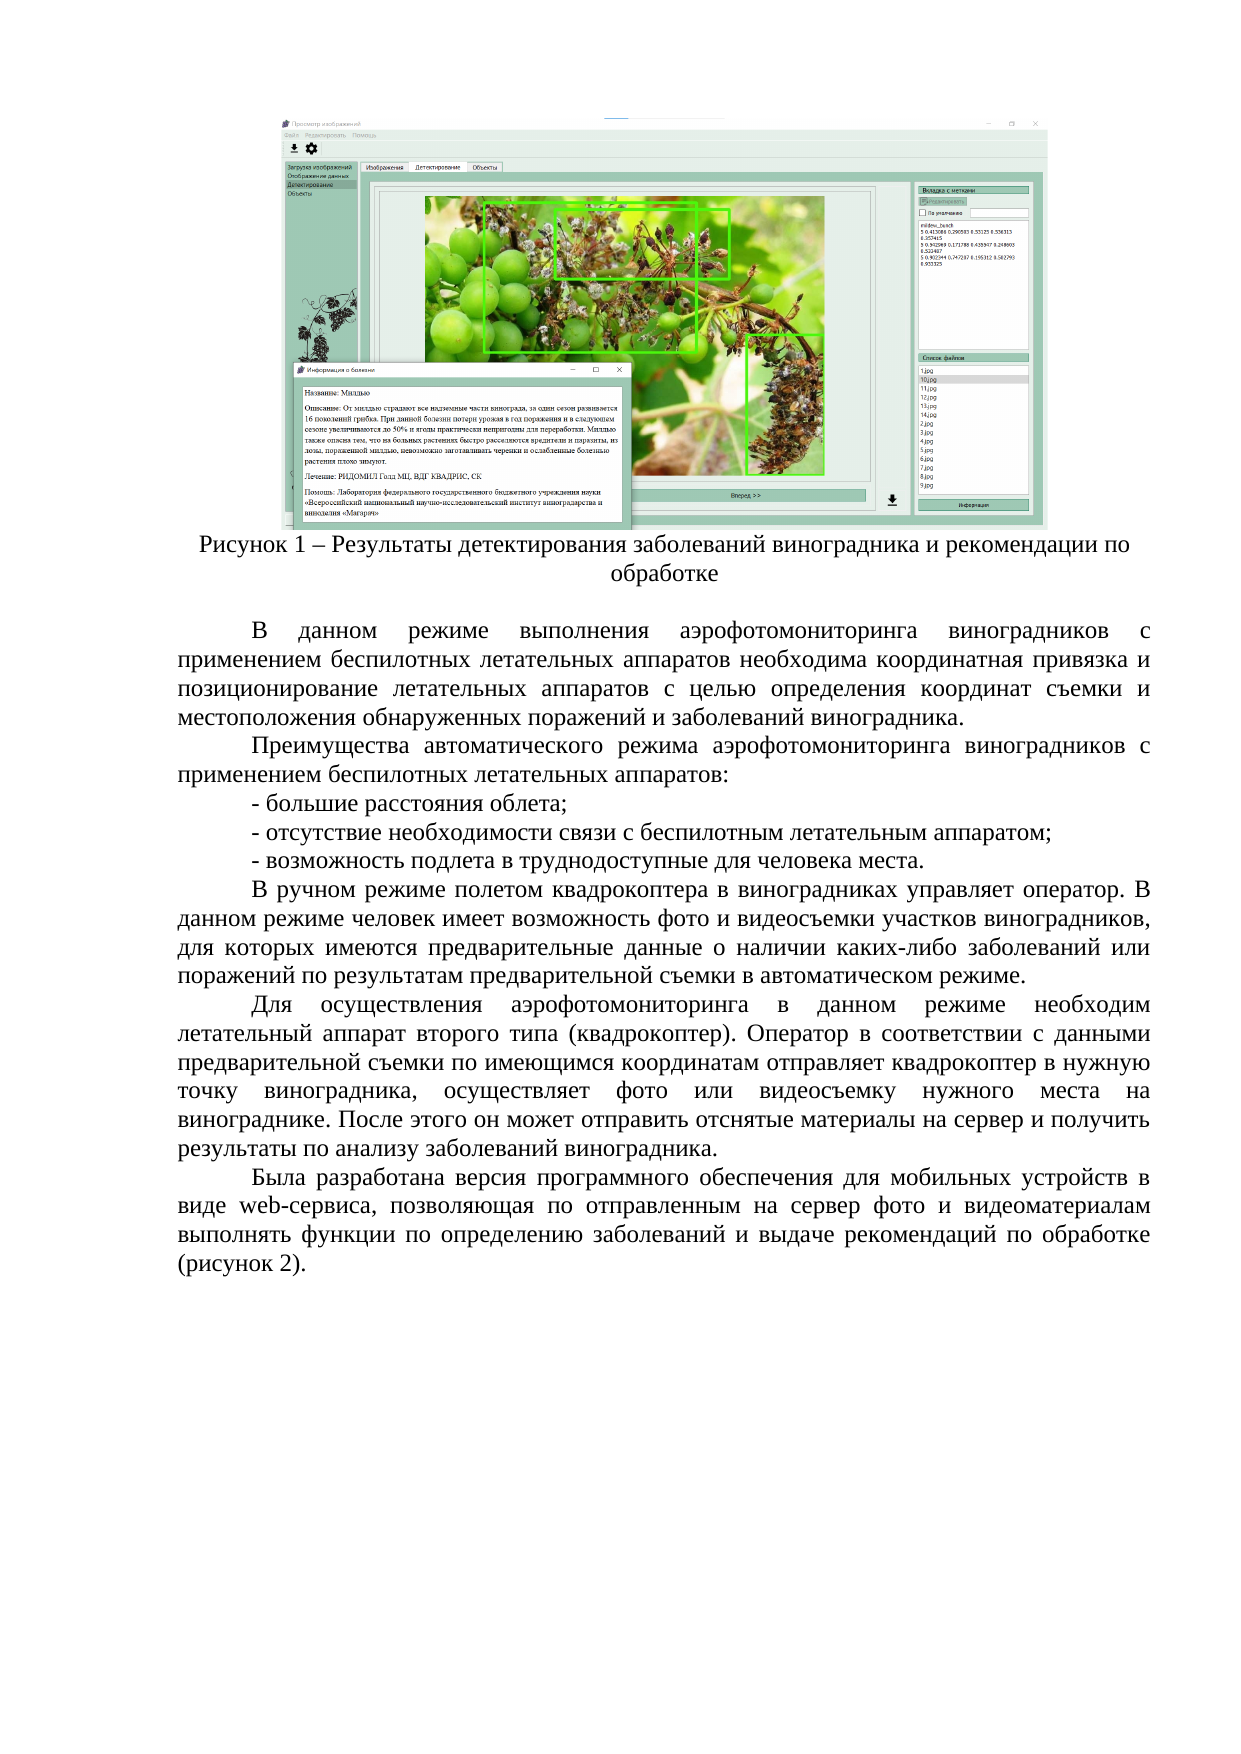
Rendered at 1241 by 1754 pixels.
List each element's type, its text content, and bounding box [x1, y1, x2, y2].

text Для осуществления аэрофотомониторинга в данном режиме необходим летательный аппарат второго типа (квадрокоптер). Оператор в соответствии с данными предварительной съемки по имеющимся координатам отправляет квадрокоптер в нужную точку виноградника, осуществляет фото или видеосъемку нужного места на винограднике. После этого он может отправить отснятые материалы на сервер и получить результаты по анализу заболеваний виноградника. [177, 989, 1152, 1162]
text - отсутствие необходимости связи с беспилотным летательным аппаратом; [177, 817, 1152, 846]
text В данном режиме выполнения аэрофотомониторинга виноградников с применением беспилотных летательных аппаратов необходима координатная привязка и позиционирование летательных аппаратов с целью определения координат съемки и местоположения обнаруженных поражений и заболеваний виноградника. [177, 616, 1152, 731]
text В ручном режиме полетом квадрокоптера в виноградниках управляет оператор. В данном режиме человек имеет возможность фото и видеосъемки участков виноградников, для которых имеются предварительные данные о наличии каких-либо заболеваний или поражений по результатам предварительной съемки в автоматическом режиме. [177, 874, 1152, 989]
text Преимущества автоматического режима аэрофотомониторинга виноградников с применением беспилотных летательных аппаратов: [177, 731, 1152, 788]
picture [281, 118, 1048, 530]
text - возможность подлета в труднодоступные для человека места. [177, 846, 1152, 874]
text - большие расстояния облета; [177, 788, 1152, 817]
text Рисунок 1 – Результаты детектирования заболеваний виноградника и рекомендации по обработке [177, 529, 1152, 587]
text Была разработана версия программного обеспечения для мобильных устройств в виде web-сервиса, позволяющая по отправленным на сервер фото и видеоматериалам выполнять функции по определению заболеваний и выдаче рекомендаций по обработке (рисунок 2). [177, 1162, 1152, 1277]
